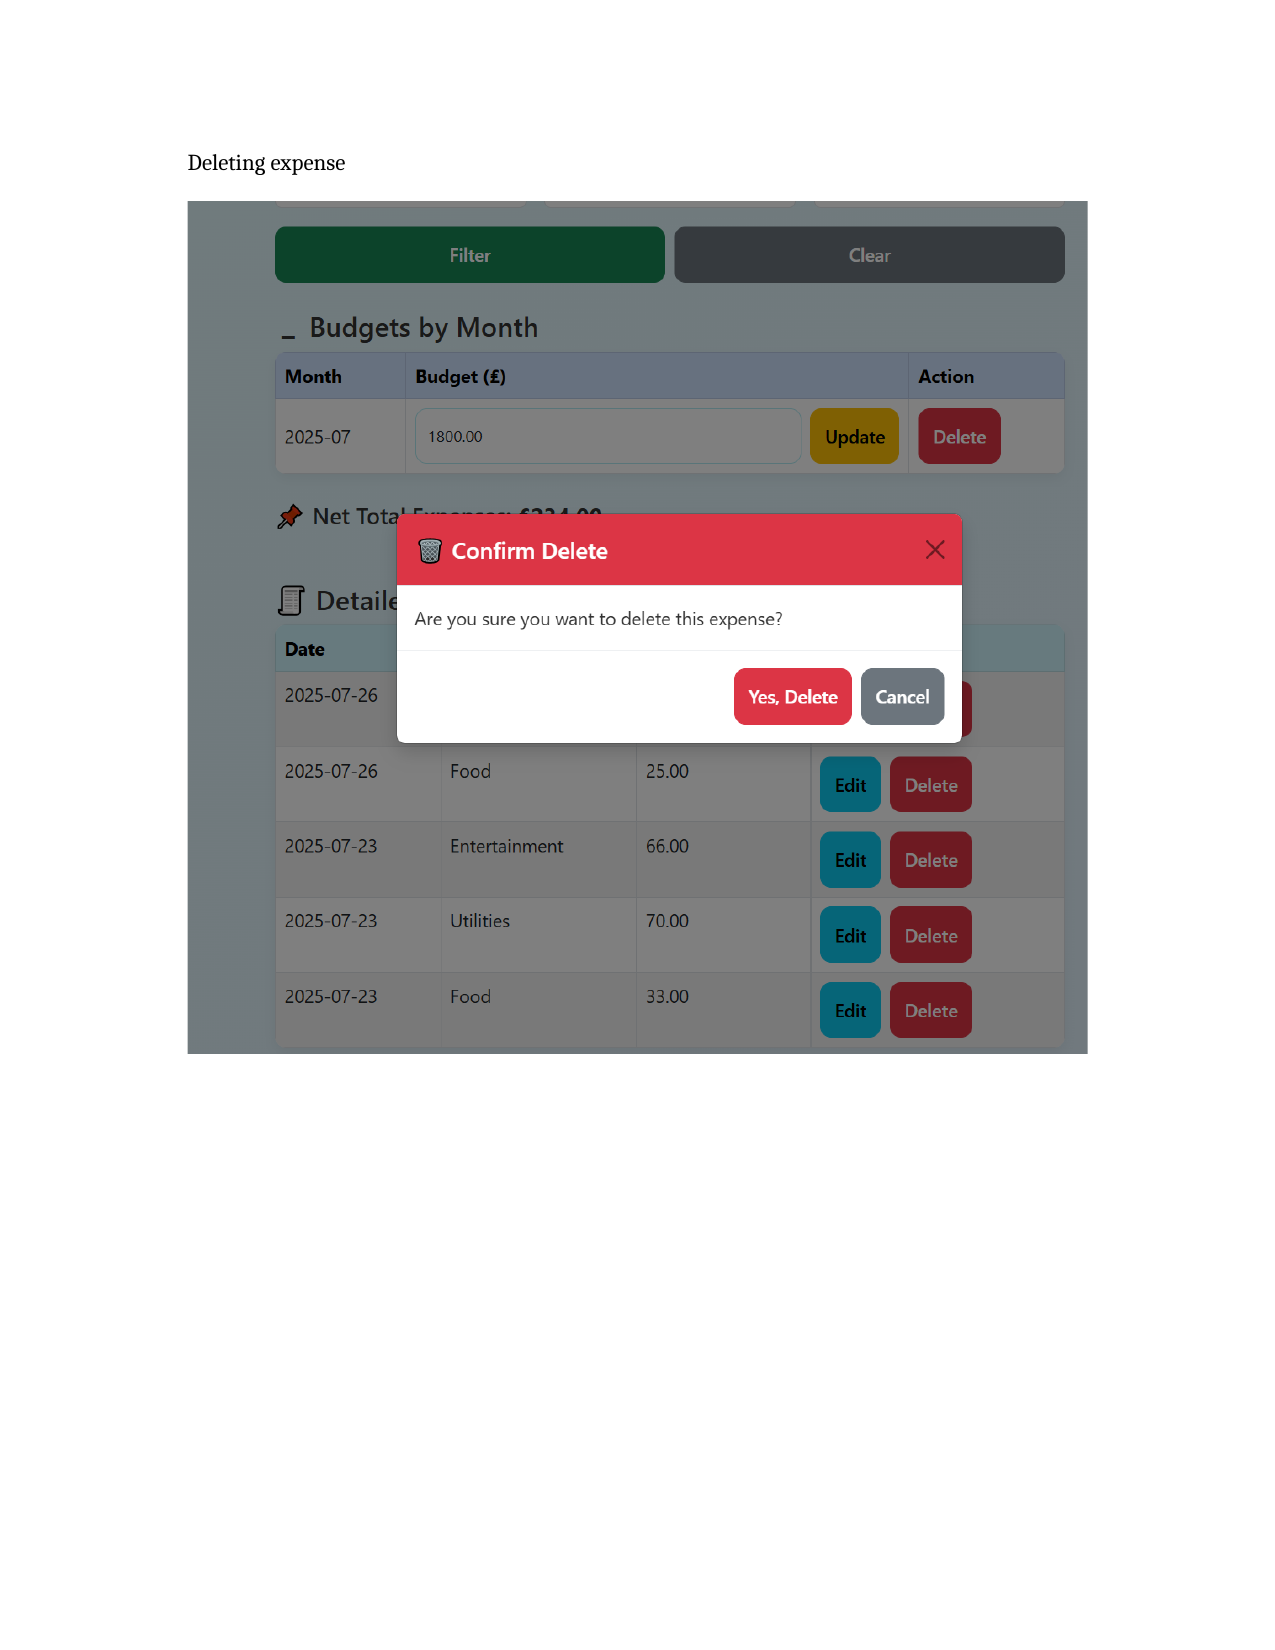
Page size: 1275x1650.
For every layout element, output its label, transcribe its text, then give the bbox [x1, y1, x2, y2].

text Deleting expense [187, 150, 1087, 176]
picture [187, 201, 1088, 1054]
